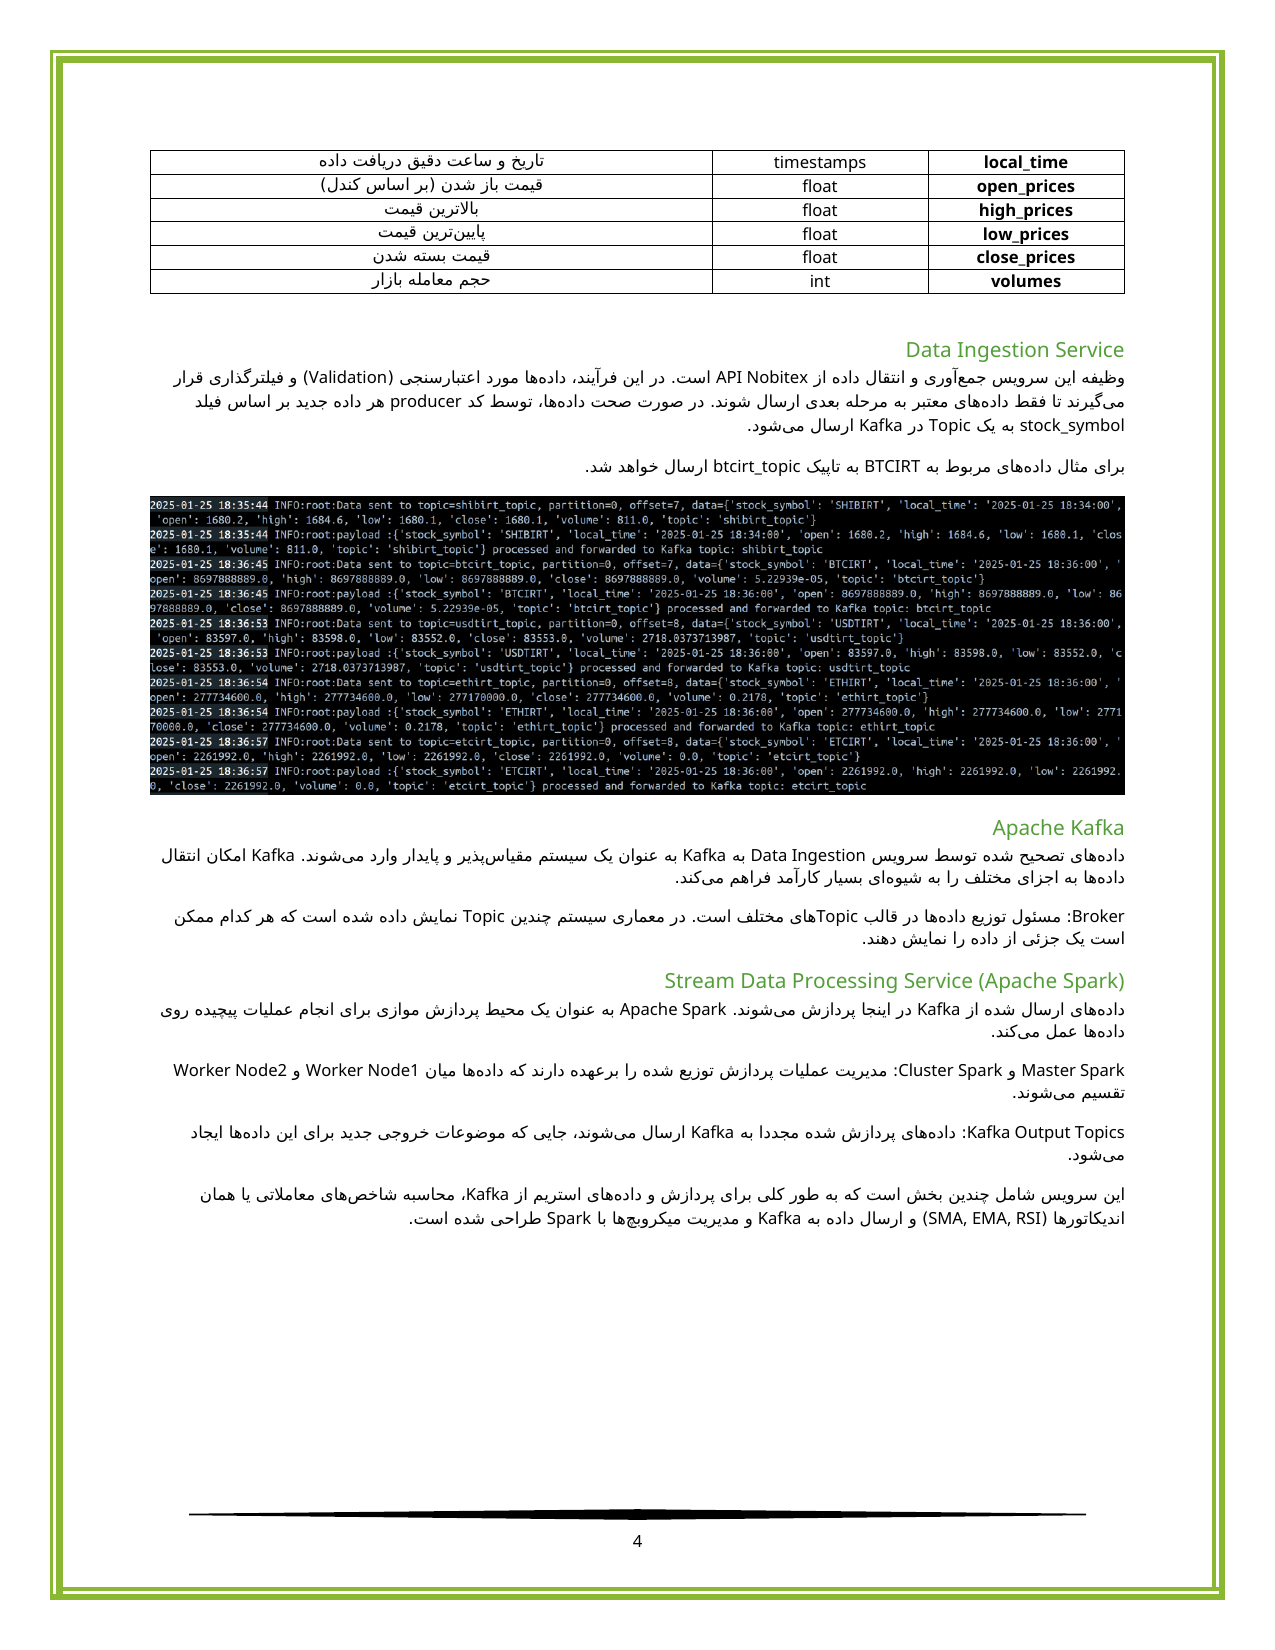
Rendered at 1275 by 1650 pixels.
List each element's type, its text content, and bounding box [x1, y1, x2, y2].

table_cell قیمت باز شدن (بر اساس کندل) [151, 175, 712, 197]
text این سرویس شامل چندین بخش است که به طور کلی برای پردازش و داده‌های استریم از Kafka، محاسبه شاخص‌های معاملاتی یا همان اندیکاتورها (SMA, EMA, RSI) و ارسال داده به Kafka و مدیریت میکروبچ‌ها با Spark طراحی شده است. [150, 1182, 1125, 1229]
table_cell open_prices [929, 175, 1124, 197]
text وظیفه این سرویس جمع‌آوری و انتقال داده از API Nobitex است. در این فرآیند، داده‌ها مورد اعتبارسنجی (Validation) و فیلترگذاری قرار می‌گیرند تا فقط داده‌های معتبر به مرحله بعدی ارسال شوند. در صورت صحت داده‌ها، توسط کد producer هر داده جدید بر اساس فیلد stock_symbol به یک Topic در Kafka ارسال می‌شود. [150, 365, 1125, 437]
text Broker: مسئول توزیع داده‌ها در قالب Topicهای مختلف است. در معماری سیستم چندین Topic نمایش داده شده است که هر کدام ممکن است یک جزئی از داده را نمایش دهند. [150, 905, 1125, 948]
text برای مثال داده‌های مربوط به BTCIRT به تاپیک btcirt_topic ارسال خواهد شد. [150, 455, 1125, 478]
table_cell بالاترین قیمت [151, 199, 712, 221]
text Kafka Output Topics: داده‌های پردازش شده مجددا به Kafka ارسال می‌شوند، جایی که موضوعات خروجی جدید برای این داده‌ها ایجاد می‌شود. [150, 1121, 1125, 1164]
subtitle Data Ingestion Service [150, 335, 1125, 363]
text داده‌های تصحیح شده توسط سرویس Data Ingestion به Kafka به عنوان یک سیستم مقیاس‌پذیر و پایدار وارد می‌شوند. Kafka امکان انتقال داده‌ها به اجزای مختلف را به شیوه‌ای بسیار کارآمد فراهم می‌کند. [150, 843, 1125, 887]
table_cell close_prices [929, 246, 1124, 269]
subtitle Stream Data Processing Service (Apache Spark) [150, 967, 1125, 995]
table_cell float [713, 175, 928, 197]
table_cell timestamps [713, 151, 928, 174]
picture [150, 496, 1125, 795]
table_cell int [713, 270, 928, 292]
table_cell float [713, 199, 928, 221]
table_cell local_time [929, 151, 1124, 174]
table_cell float [713, 222, 928, 245]
text داده‌های ارسال شده از Kafka در اینجا پردازش می‌شوند. Apache Spark به عنوان یک محیط پردازش موازی برای انجام عملیات پیچیده روی داده‌ها عمل می‌کند. [150, 997, 1125, 1041]
subtitle Apache Kafka [150, 813, 1125, 841]
table_cell حجم معامله بازار [151, 270, 712, 292]
table_cell قیمت بسته شدن [151, 246, 712, 269]
table_cell پایین‌ترین قیمت [151, 222, 712, 245]
table_cell low_prices [929, 222, 1124, 245]
table_cell float [713, 246, 928, 269]
table_cell volumes [929, 270, 1124, 292]
text Master Spark و Cluster Spark: مدیریت عملیات پردازش توزیع شده را برعهده دارند که داده‌ها میان Worker Node1 و Worker Node2 تقسیم می‌شوند. [150, 1059, 1125, 1102]
table_cell تاریخ و ساعت دقیق دریافت داده [151, 151, 712, 174]
table_cell high_prices [929, 199, 1124, 221]
